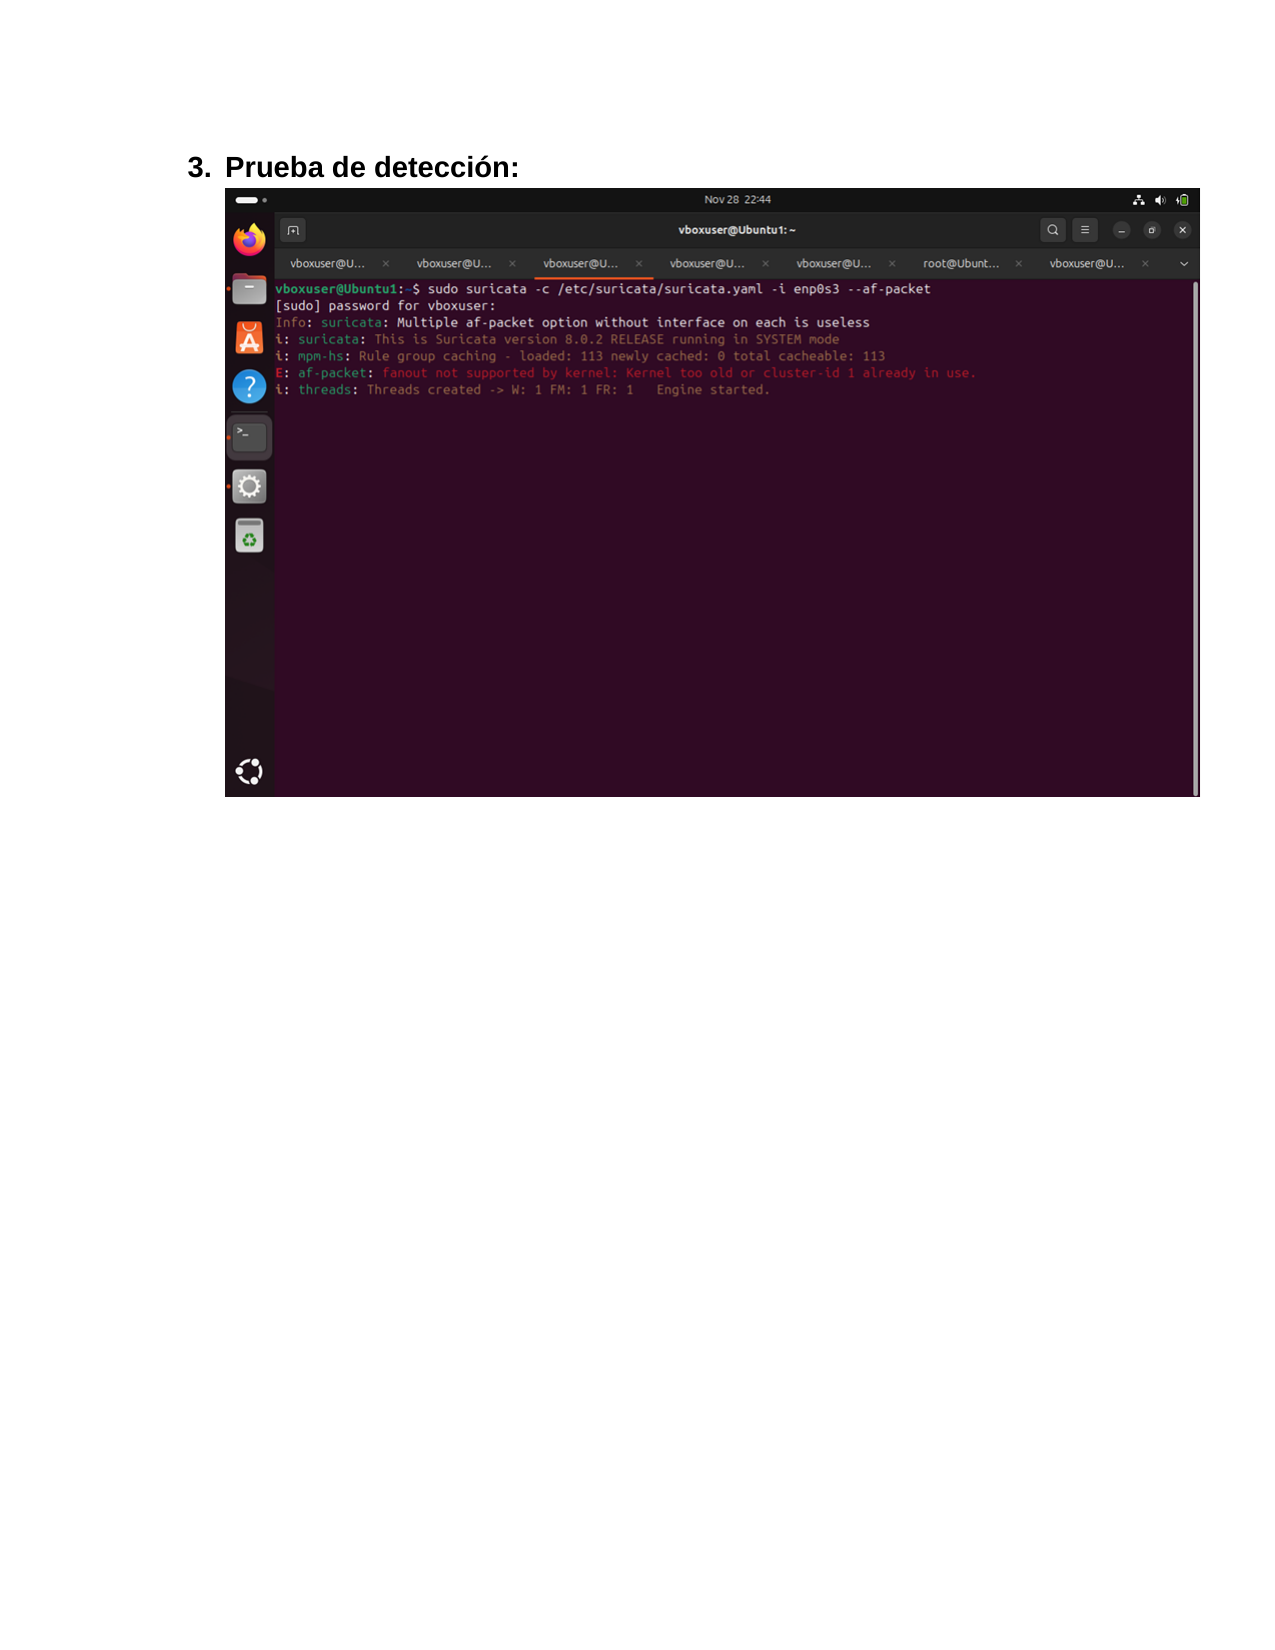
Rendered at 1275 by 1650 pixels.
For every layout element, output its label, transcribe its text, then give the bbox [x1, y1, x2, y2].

picture [225, 188, 1200, 797]
